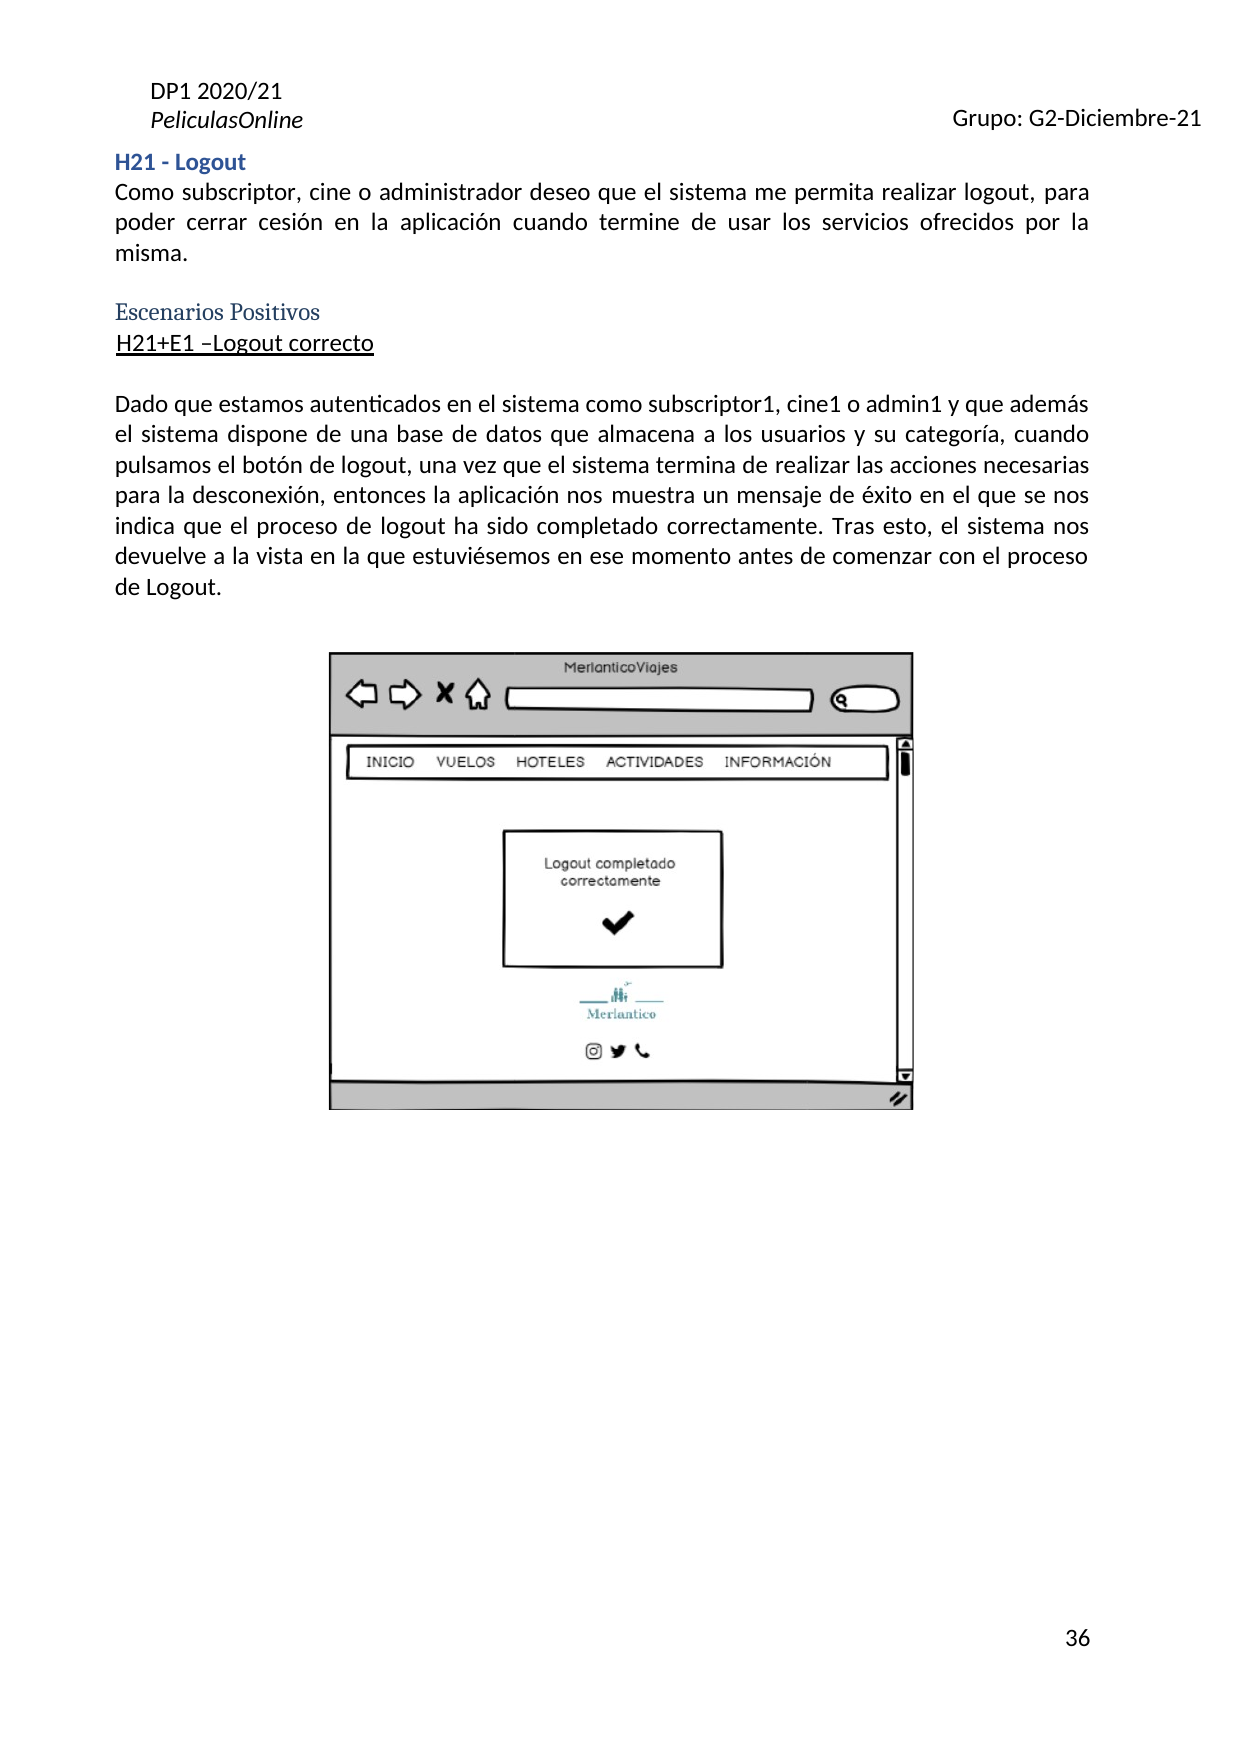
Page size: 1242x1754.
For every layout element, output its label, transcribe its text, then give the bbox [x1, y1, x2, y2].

subtitle H21 - Logout [39, 146, 1200, 176]
picture [328, 652, 914, 1110]
text Dado que estamos autenticados en el sistema como subscriptor1, cine1 o admin1 y que además el sistema dispone de una base de datos que almacena a los usuarios y su categoría, cuando pulsamos el botón de logout, una vez que el sistema termina de realizar las acciones necesarias para la desconexión, entonces la aplicación nos muestra un mensaje de éxito en el que se nos indica que el proceso de logout ha sido completado correctamente. Tras esto, el sistema nos devuelve a la vista en la que estuviésemos en ese momento antes de comenzar con el proceso de Logout. [114, 388, 1090, 601]
subtitle Escenarios Positivos [39, 298, 1200, 327]
text Como subscriptor, cine o administrador deseo que el sistema me permita realizar logout, para poder cerrar cesión en la aplicación cuando termine de usar los servicios ofrecidos por la misma. [114, 176, 1090, 267]
text H21+E1 –Logout correcto [116, 327, 1200, 357]
